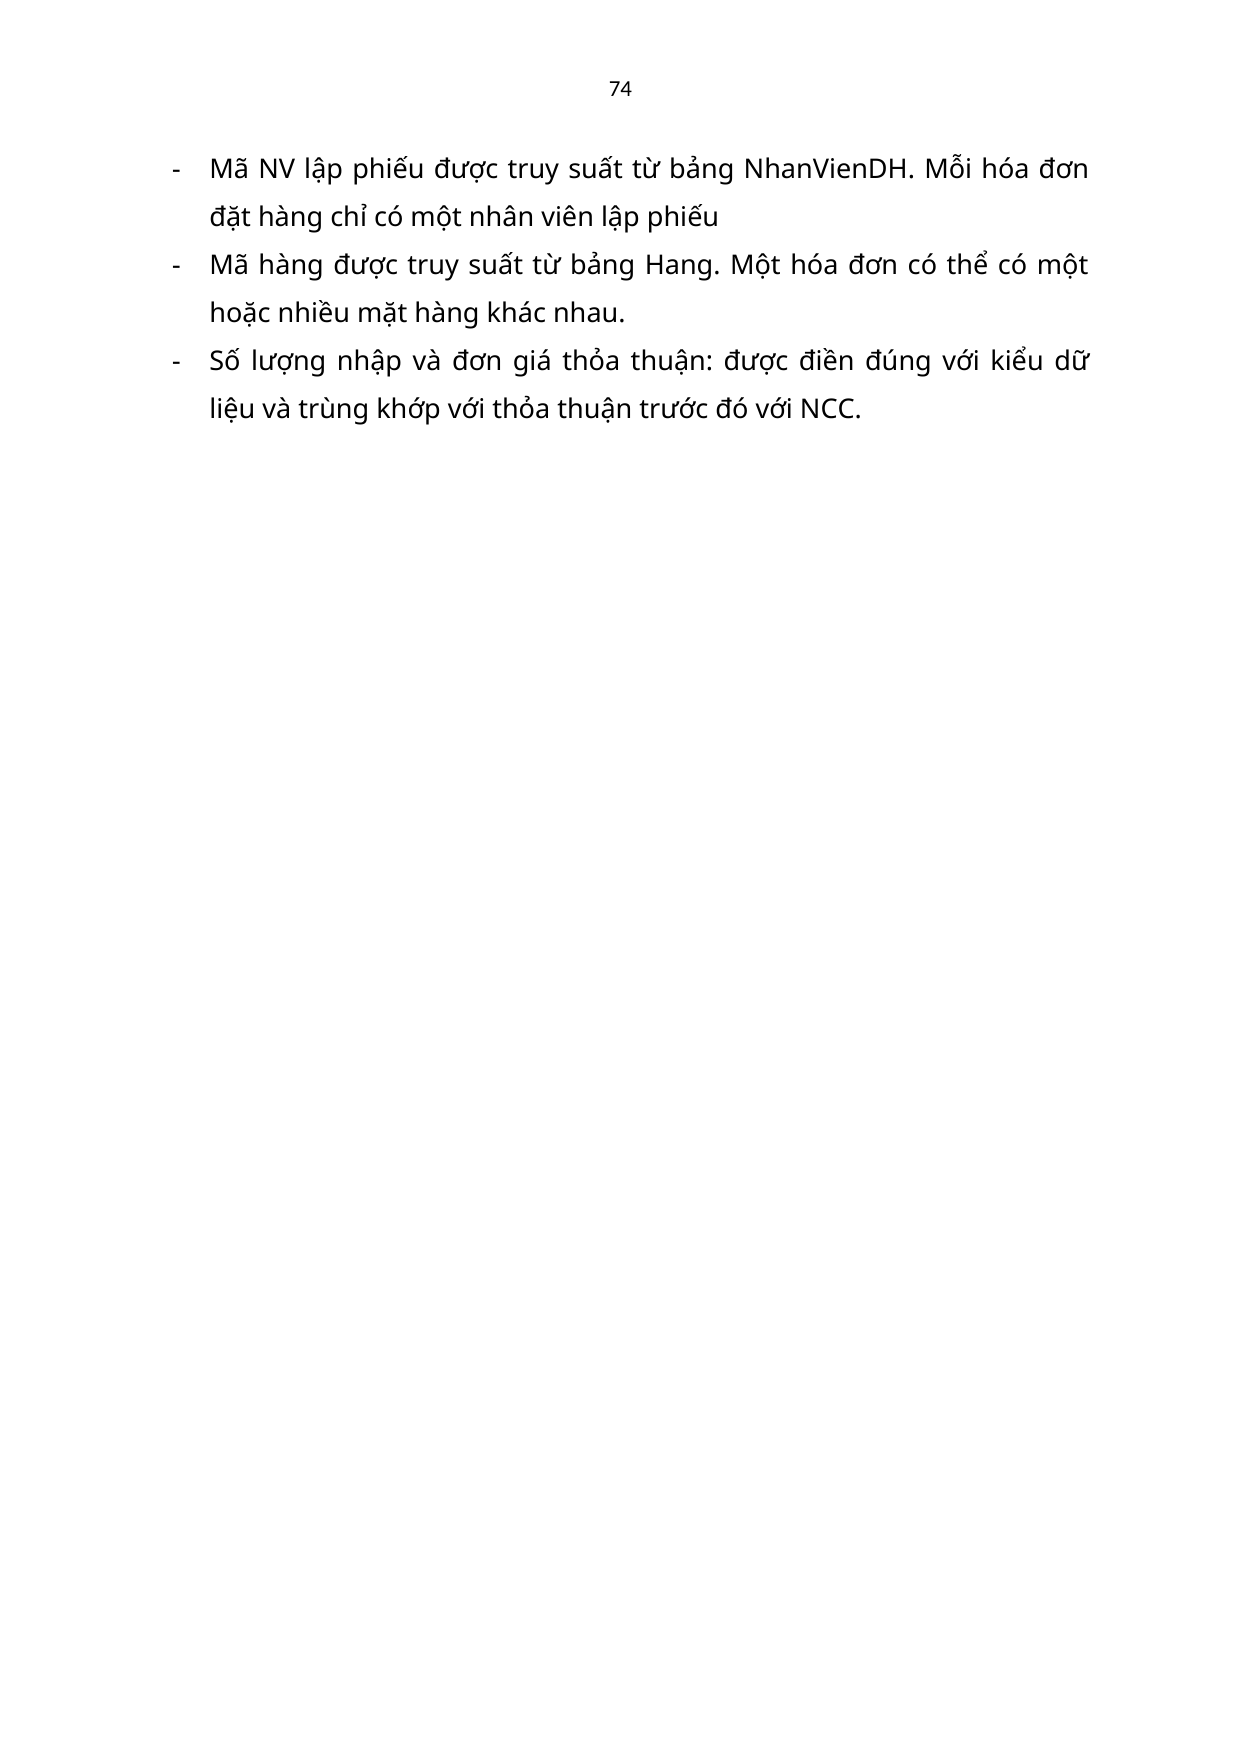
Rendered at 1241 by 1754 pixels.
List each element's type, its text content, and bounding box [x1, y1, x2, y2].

list Mã NV lập phiếu được truy suất từ bảng NhanVienDH. Mỗi hóa đơn đặt hàng chỉ có một nhân viên lập phiếu [172, 150, 1090, 235]
list Số lượng nhập và đơn giá thỏa thuận: được điền đúng với kiểu dữ liệu và trùng khớp với thỏa thuận trước đó với NCC. [172, 342, 1090, 426]
list Mã hàng được truy suất từ bảng Hang. Một hóa đơn có thể có một hoặc nhiều mặt hàng khác nhau. [172, 246, 1090, 331]
